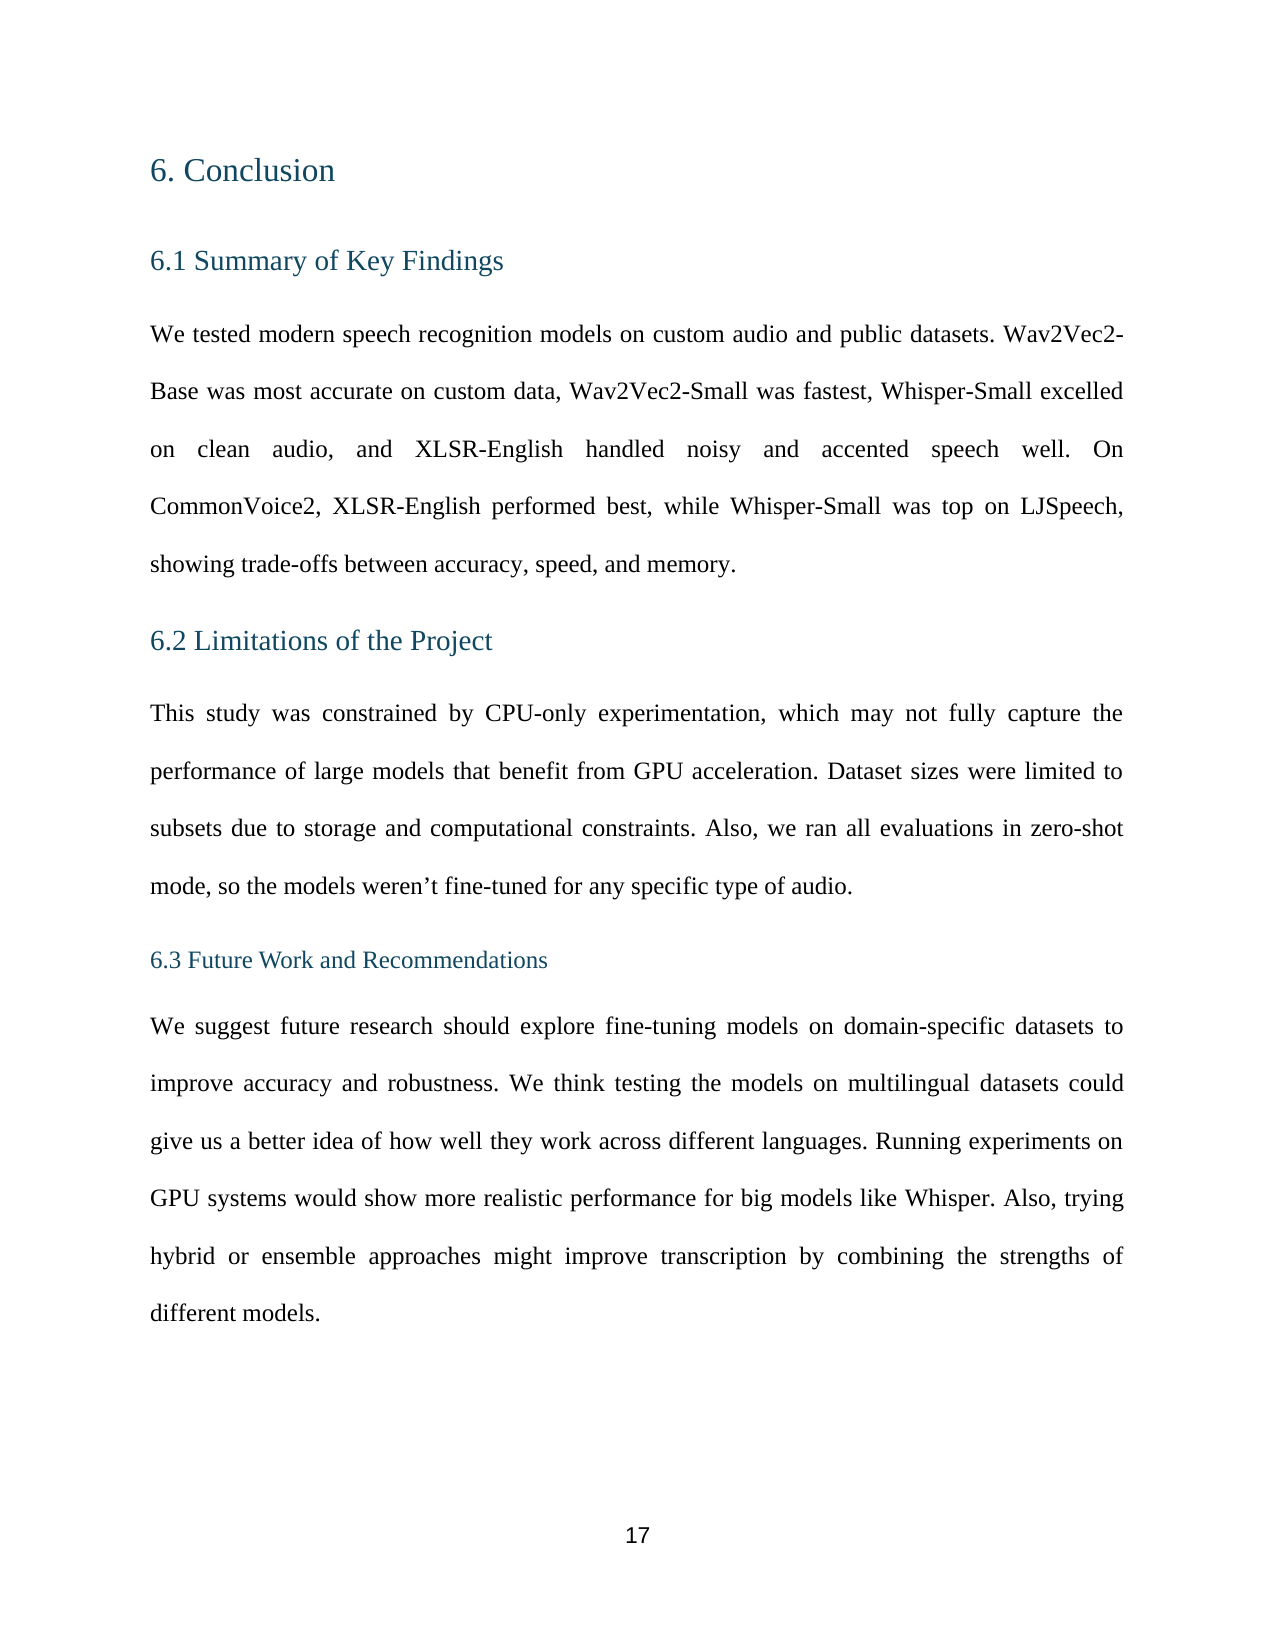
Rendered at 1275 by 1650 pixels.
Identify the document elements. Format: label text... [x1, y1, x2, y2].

subtitle 6.1 Summary of Key Findings [150, 243, 1125, 277]
subtitle 6.3 Future Work and Recommendations [150, 945, 1125, 974]
text We tested modern speech recognition models on custom audio and public datasets. Wav2Vec2-Base was most accurate on custom data, Wav2Vec2-Small was fastest, Whisper-Small excelled on clean audio, and XLSR-English handled noisy and accented speech well. On CommonVoice2, XLSR-English performed best, while Whisper-Small was top on LJSpeech, showing trade-offs between accuracy, speed, and memory. [150, 319, 1125, 577]
subtitle 6. Conclusion [150, 150, 1125, 188]
text This study was constrained by CPU-only experimentation, which may not fully capture the performance of large models that benefit from GPU acceleration. Dataset sizes were limited to subsets due to storage and computational constraints. Also, we ran all evaluations in zero-shot mode, so the models weren’t fine-tuned for any specific type of audio. [150, 698, 1125, 899]
text We suggest future research should explore fine-tuning models on domain-specific datasets to improve accuracy and robustness. We think testing the models on multilingual datasets could give us a better idea of how well they work across different languages. Running experiments on GPU systems would show more realistic performance for big models like Whisper. Also, trying hybrid or ensemble approaches might improve transcription by combining the strengths of different models. [150, 1011, 1125, 1327]
subtitle 6.2 Limitations of the Project [150, 623, 1125, 656]
